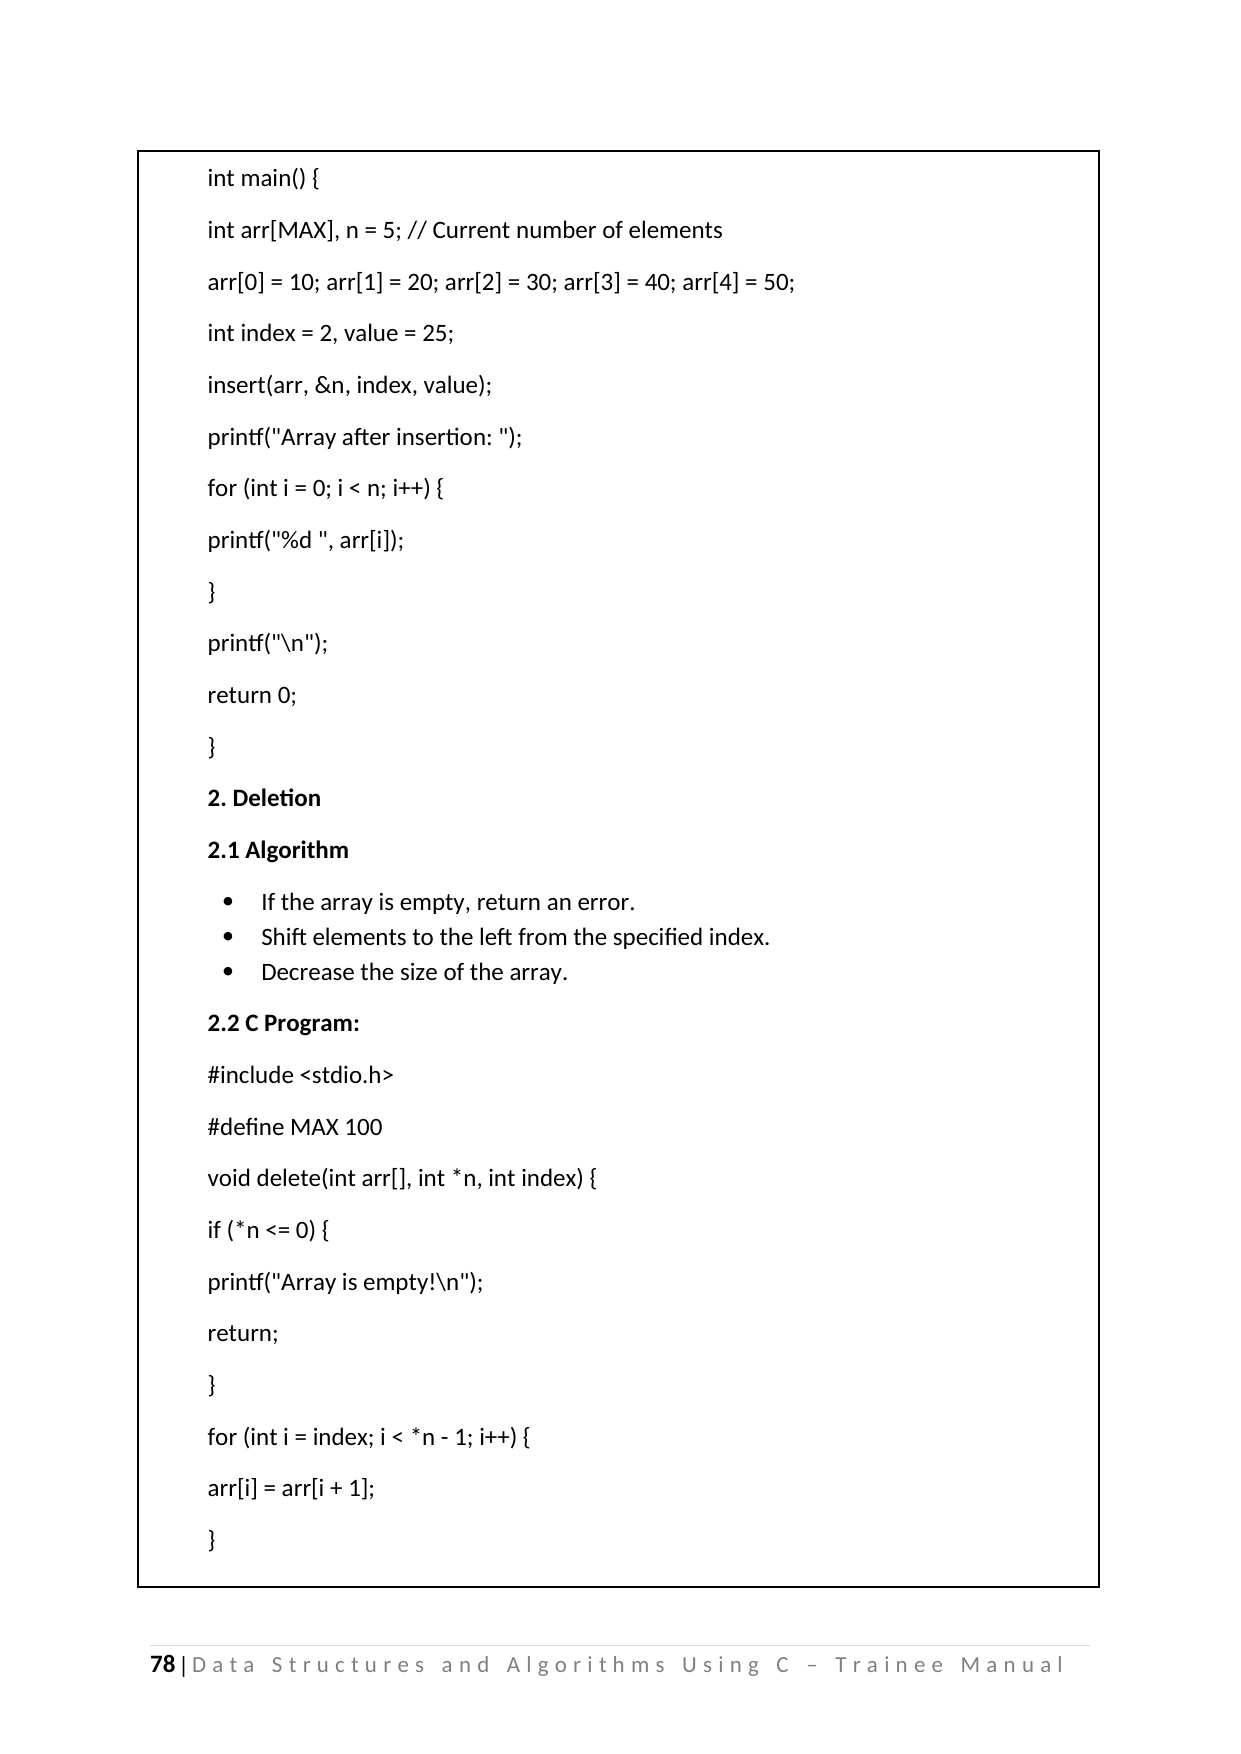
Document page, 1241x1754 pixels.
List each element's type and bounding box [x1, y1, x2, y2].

table_header [139, 152, 1098, 1586]
